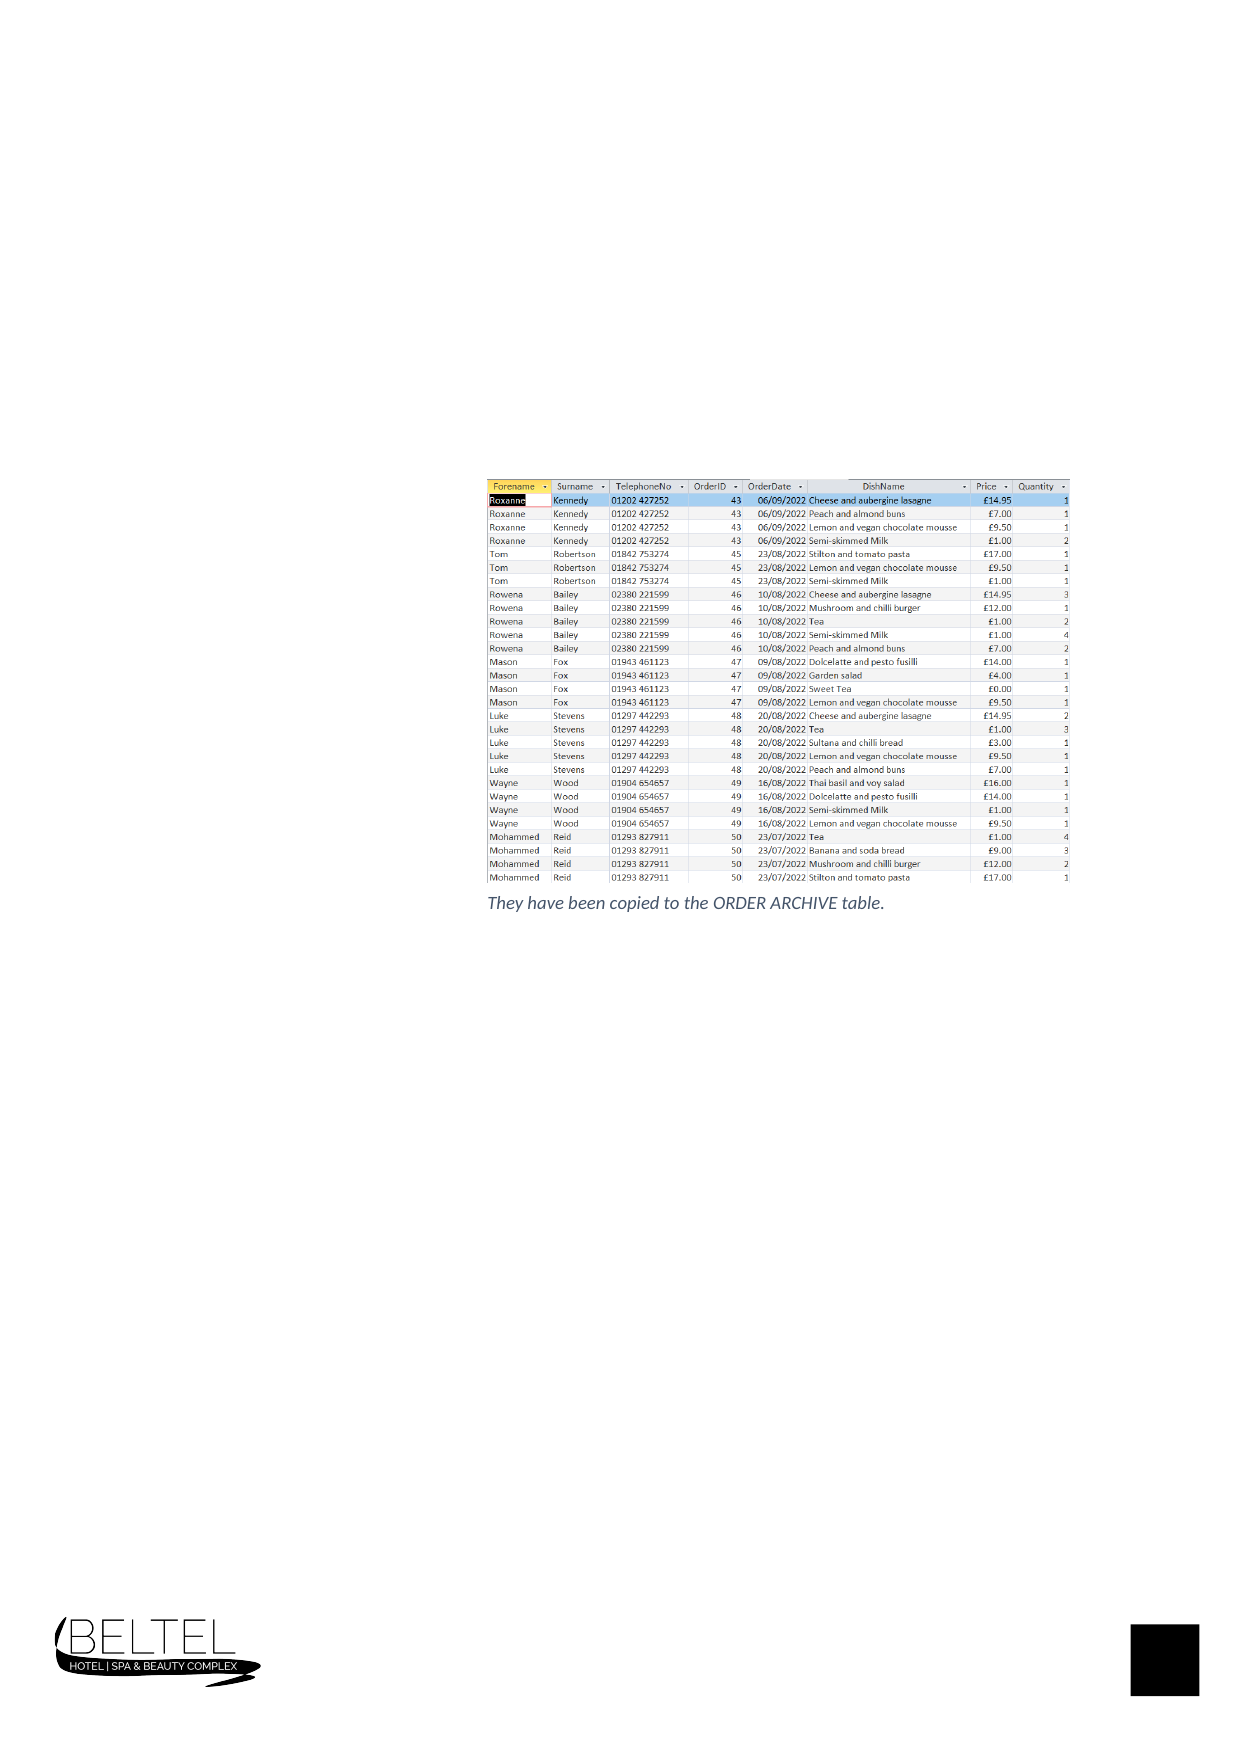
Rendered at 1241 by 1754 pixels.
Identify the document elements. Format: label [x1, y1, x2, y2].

picture [54, 1612, 261, 1687]
picture [487, 479, 1070, 883]
